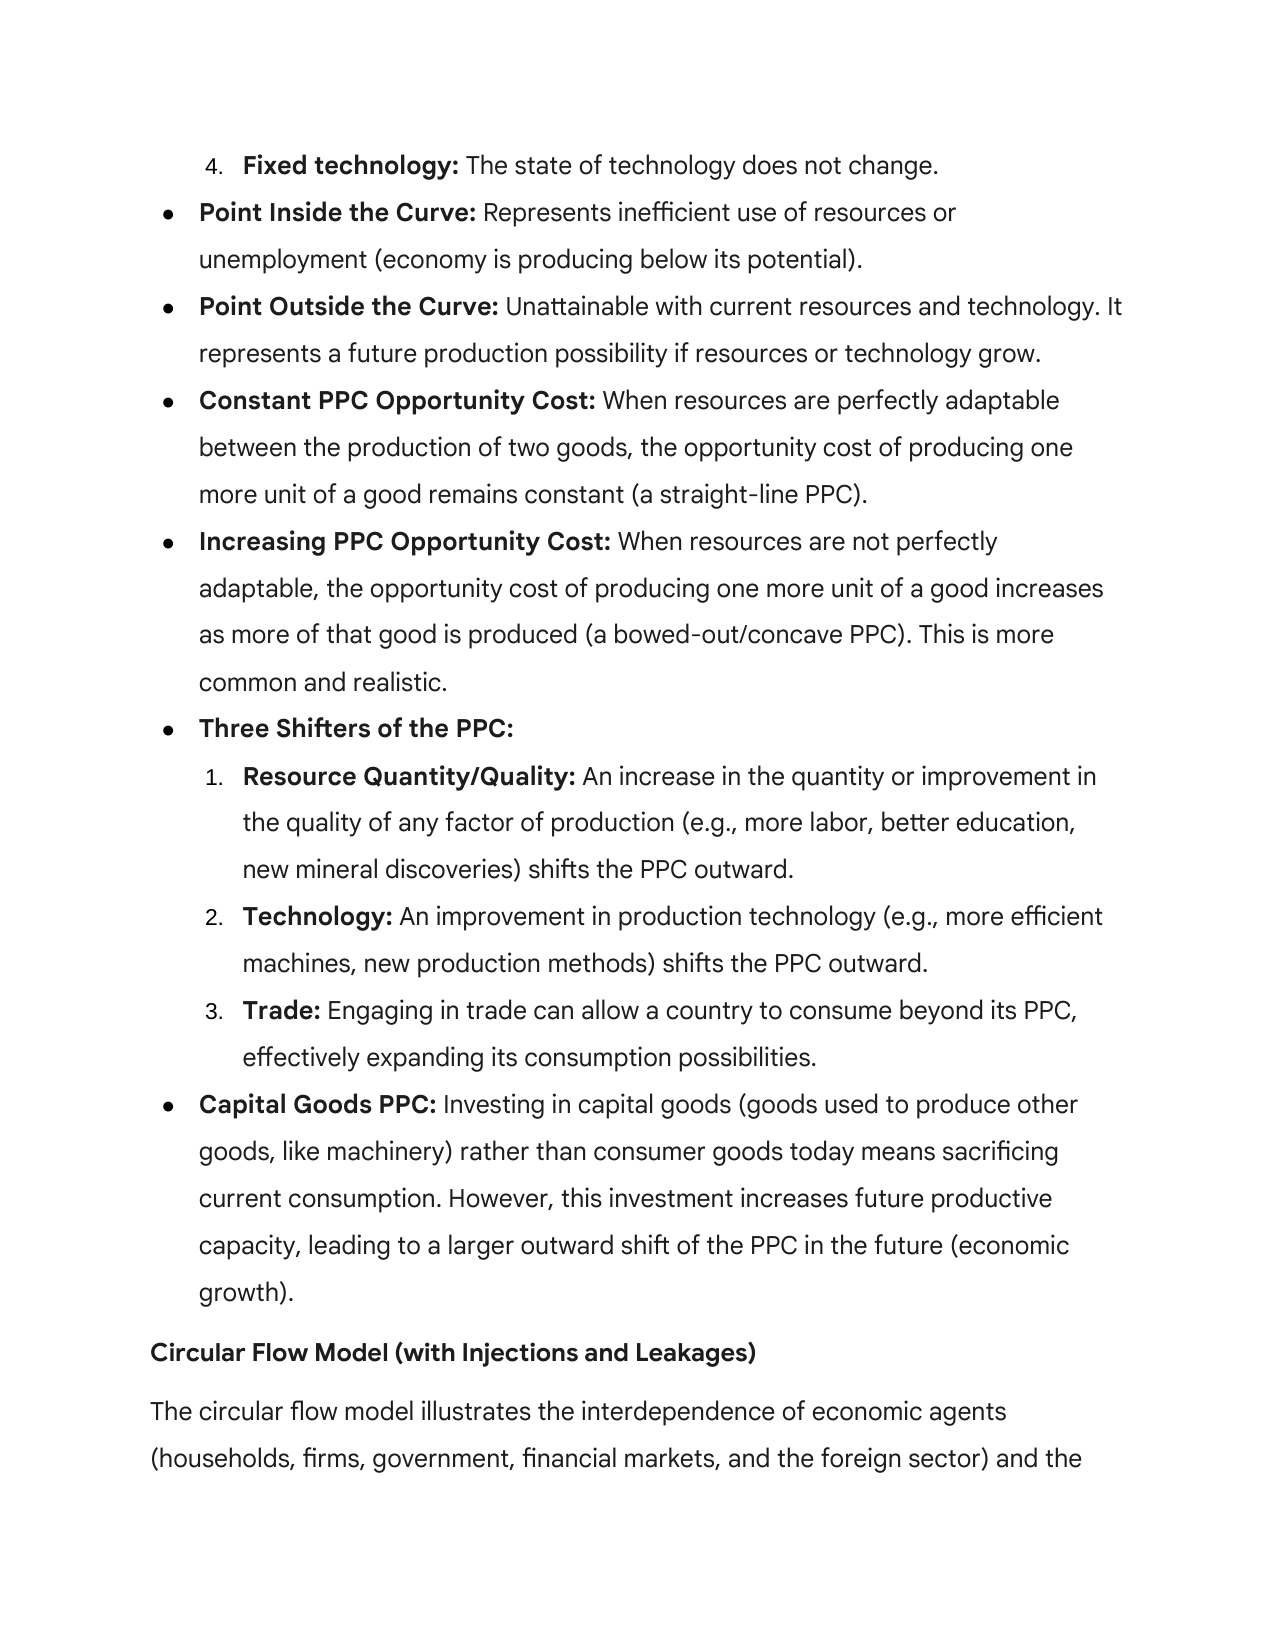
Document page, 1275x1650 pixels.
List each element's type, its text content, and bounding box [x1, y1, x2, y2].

list Constant PPC Opportunity Cost: When resources are perfectly adaptable between the production of two goods, the opportunity cost of producing one more unit of a good remains constant (a straight-line PPC). [161, 385, 1125, 510]
list Point Outside the Curve: Unattainable with current resources and technology. It represents a future production possibility if resources or technology grow. [161, 291, 1125, 369]
list Increasing PPC Opportunity Cost: When resources are not perfectly adaptable, the opportunity cost of producing one more unit of a good increases as more of that good is produced (a bowed-out/concave PPC). This is more common and realistic. [161, 526, 1125, 698]
list Three Shifters of the PPC: [161, 714, 1125, 745]
subtitle Circular Flow Model (with Injections and Leakages) [150, 1337, 1125, 1368]
list Trade: Engaging in trade can allow a country to consume beyond its PPC, effectively expanding its consumption possibilities. [205, 996, 1125, 1074]
list Technology: An improvement in production technology (e.g., more efficient machines, new production methods) shifts the PPC outward. [205, 902, 1125, 980]
list Resource Quantity/Quality: An increase in the quantity or improvement in the quality of any factor of production (e.g., more labor, better education, new mineral discoveries) shifts the PPC outward. [205, 761, 1125, 886]
list Point Inside the Curve: Represents inefficient use of resources or unemployment (economy is producing below its potential). [161, 197, 1125, 275]
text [150, 1396, 1125, 1475]
list Capital Goods PPC: Investing in capital goods (goods used to produce other goods, like machinery) rather than consumer goods today means sacrificing current consumption. However, this investment increases future productive capacity, leading to a larger outward shift of the PPC in the future (economic growth). [161, 1089, 1125, 1309]
list Fixed technology: The state of technology does not change. [205, 150, 1125, 181]
